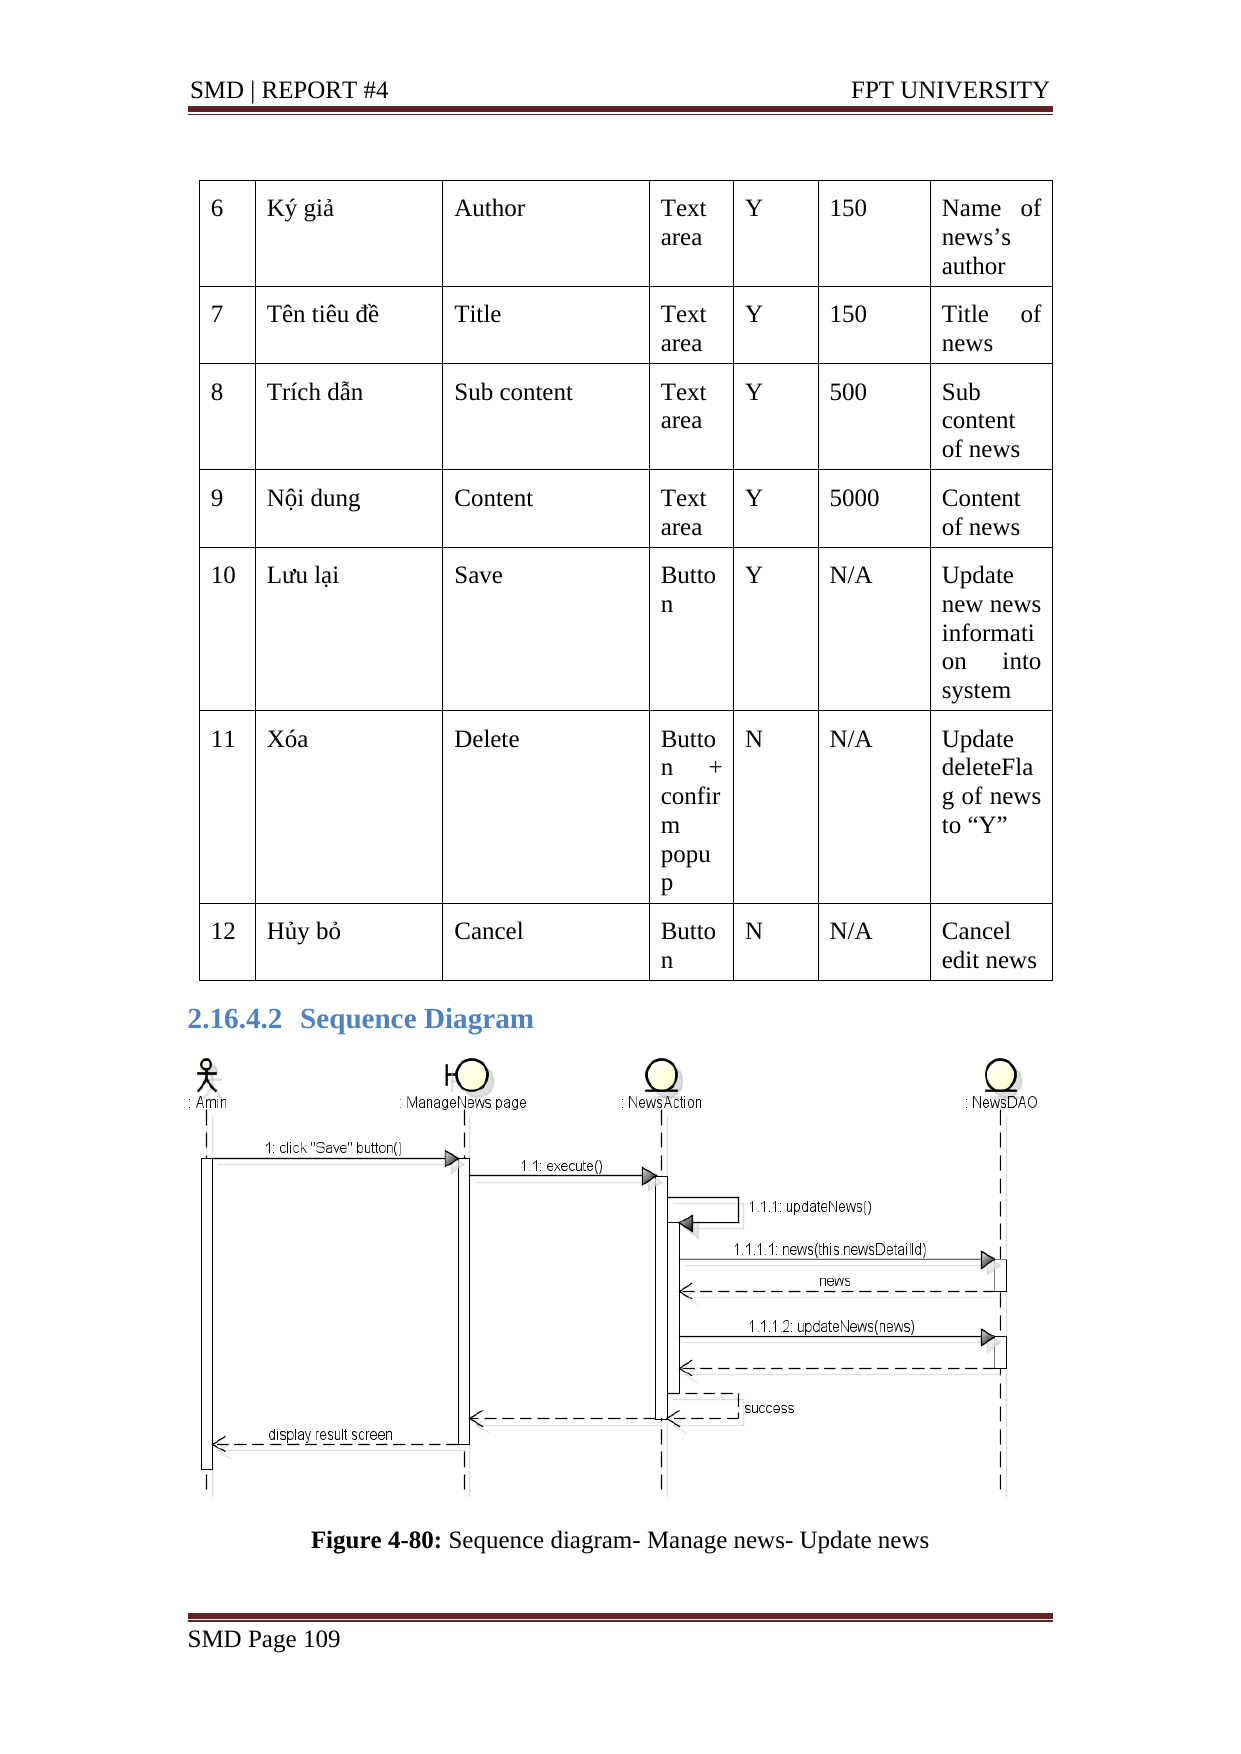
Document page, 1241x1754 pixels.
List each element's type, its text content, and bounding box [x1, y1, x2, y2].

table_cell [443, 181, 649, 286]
text Figure 4-80: Sequence diagram- Manage news- Update news [187, 1525, 1053, 1554]
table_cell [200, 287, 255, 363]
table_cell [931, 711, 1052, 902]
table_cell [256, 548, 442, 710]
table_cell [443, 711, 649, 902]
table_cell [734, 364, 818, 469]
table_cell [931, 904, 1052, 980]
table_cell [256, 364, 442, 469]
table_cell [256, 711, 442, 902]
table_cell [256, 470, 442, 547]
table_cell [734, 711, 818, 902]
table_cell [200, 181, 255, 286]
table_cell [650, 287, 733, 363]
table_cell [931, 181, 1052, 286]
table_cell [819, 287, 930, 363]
picture [187, 1052, 1039, 1505]
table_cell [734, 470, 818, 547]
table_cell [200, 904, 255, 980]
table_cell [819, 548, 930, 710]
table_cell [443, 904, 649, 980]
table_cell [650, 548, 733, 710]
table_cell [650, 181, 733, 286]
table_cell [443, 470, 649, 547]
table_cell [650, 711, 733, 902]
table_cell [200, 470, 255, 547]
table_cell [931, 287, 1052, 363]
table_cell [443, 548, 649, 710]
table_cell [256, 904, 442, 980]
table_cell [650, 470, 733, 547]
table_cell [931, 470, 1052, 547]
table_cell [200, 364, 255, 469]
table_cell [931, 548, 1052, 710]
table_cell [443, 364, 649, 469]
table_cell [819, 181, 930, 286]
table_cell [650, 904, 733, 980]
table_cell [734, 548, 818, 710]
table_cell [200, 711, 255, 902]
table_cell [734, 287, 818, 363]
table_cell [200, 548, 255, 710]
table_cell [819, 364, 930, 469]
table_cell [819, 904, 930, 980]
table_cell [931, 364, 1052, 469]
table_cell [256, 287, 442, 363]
subtitle Sequence Diagram [187, 1002, 1053, 1035]
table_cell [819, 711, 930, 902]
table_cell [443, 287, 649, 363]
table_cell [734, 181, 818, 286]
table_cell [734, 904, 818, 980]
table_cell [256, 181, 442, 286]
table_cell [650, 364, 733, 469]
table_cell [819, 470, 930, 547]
